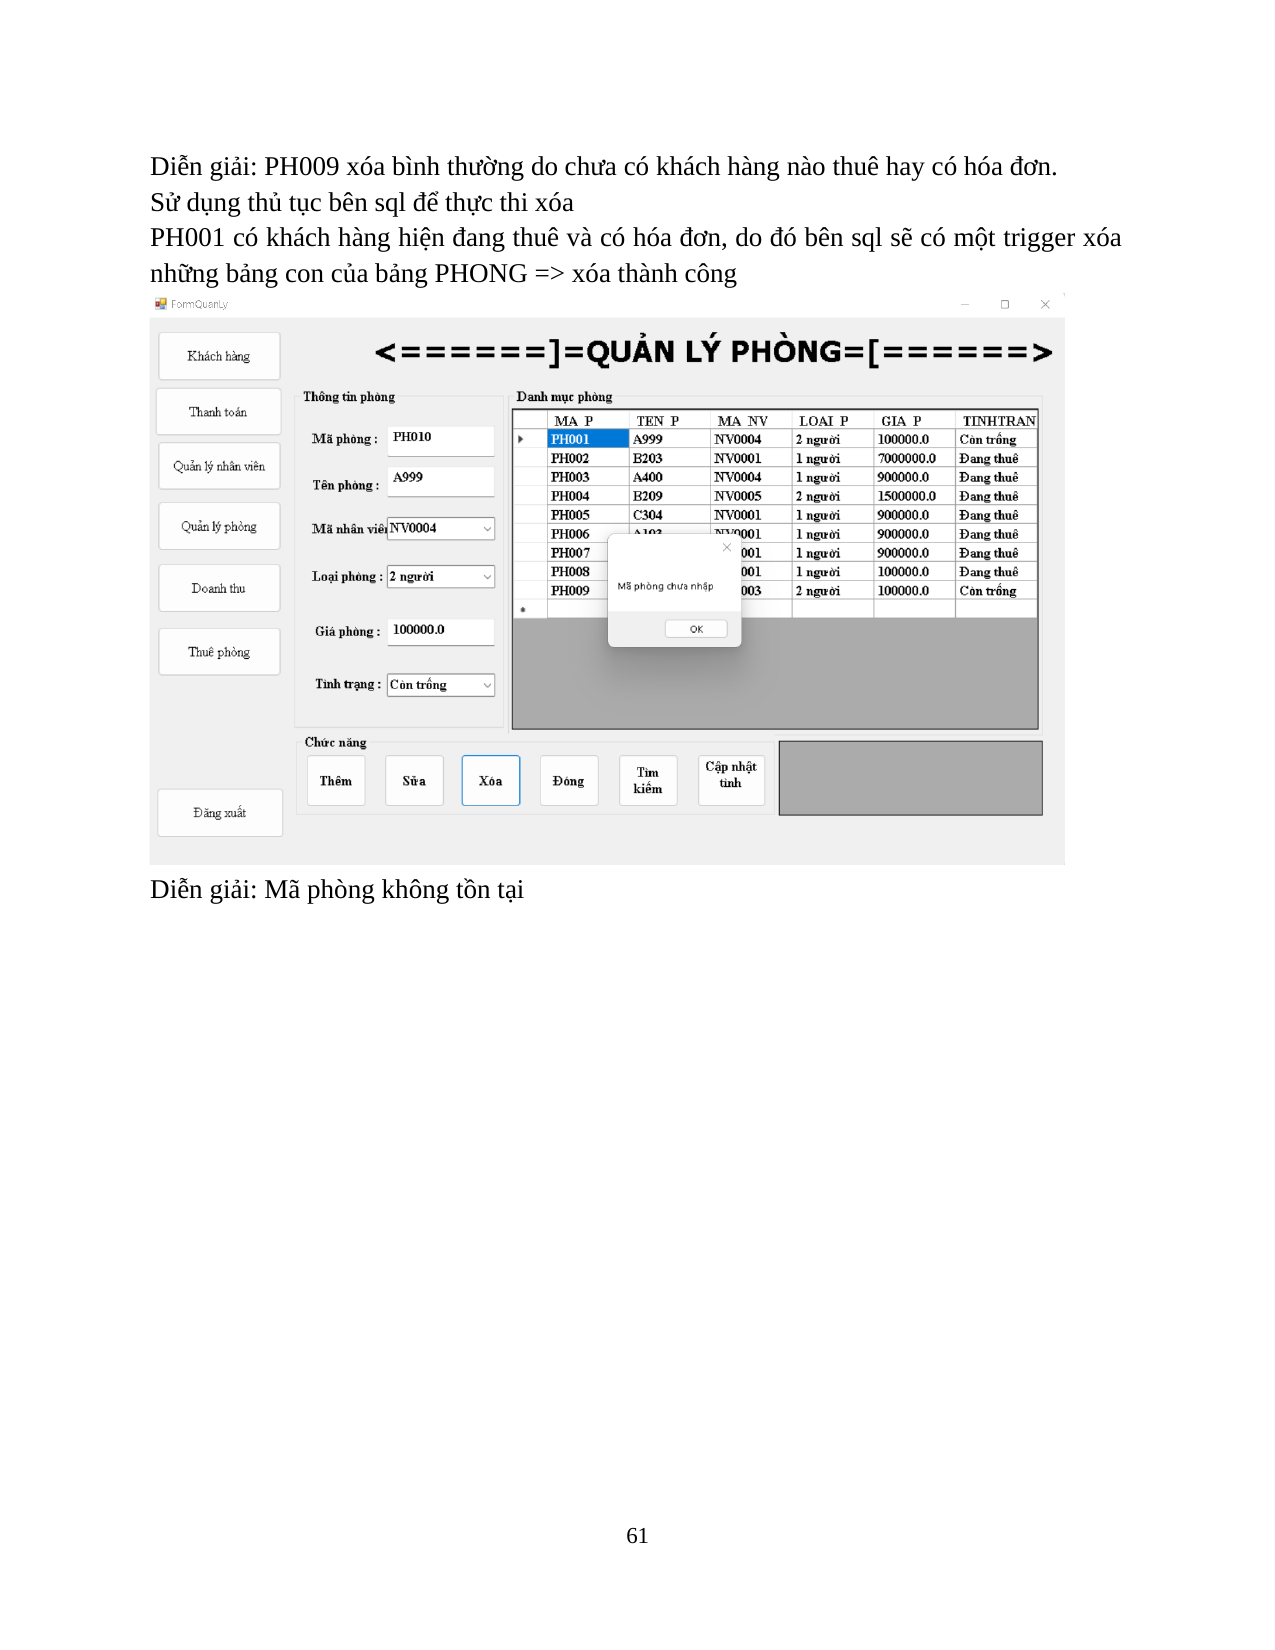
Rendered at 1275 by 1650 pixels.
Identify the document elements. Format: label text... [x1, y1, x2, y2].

text Sử dụng thủ tục bên sql để thực thi xóa [150, 186, 1125, 217]
text Diễn giải: PH009 xóa bình thường do chưa có khách hàng nào thuê hay có hóa đơn. [150, 150, 1125, 181]
picture [149, 293, 1065, 865]
text PH001 có khách hàng hiện đang thuê và có hóa đơn, do đó bên sql sẽ có một trigger xóa những bảng con của bảng PHONG => xóa thành công [150, 221, 1125, 288]
